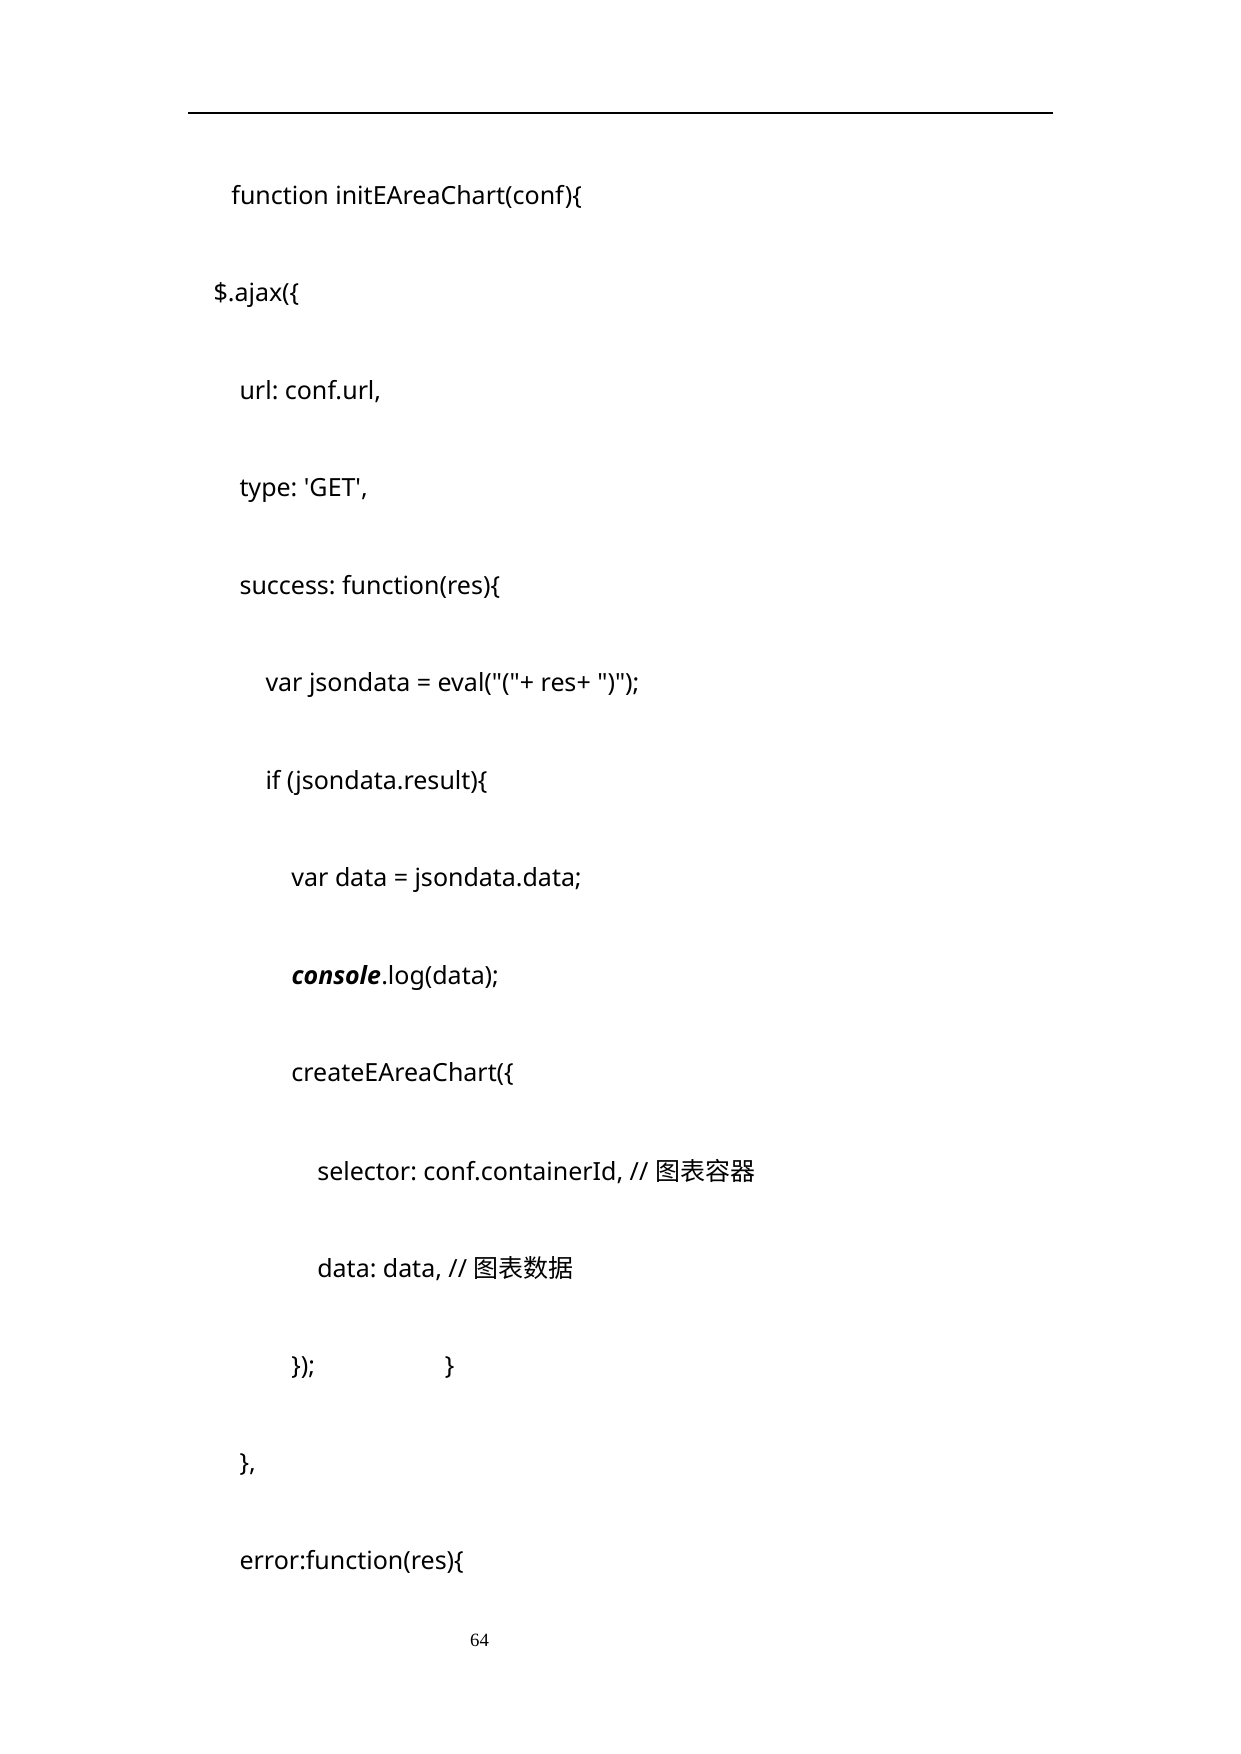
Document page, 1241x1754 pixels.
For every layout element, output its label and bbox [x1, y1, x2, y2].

text [187, 162, 1053, 1592]
